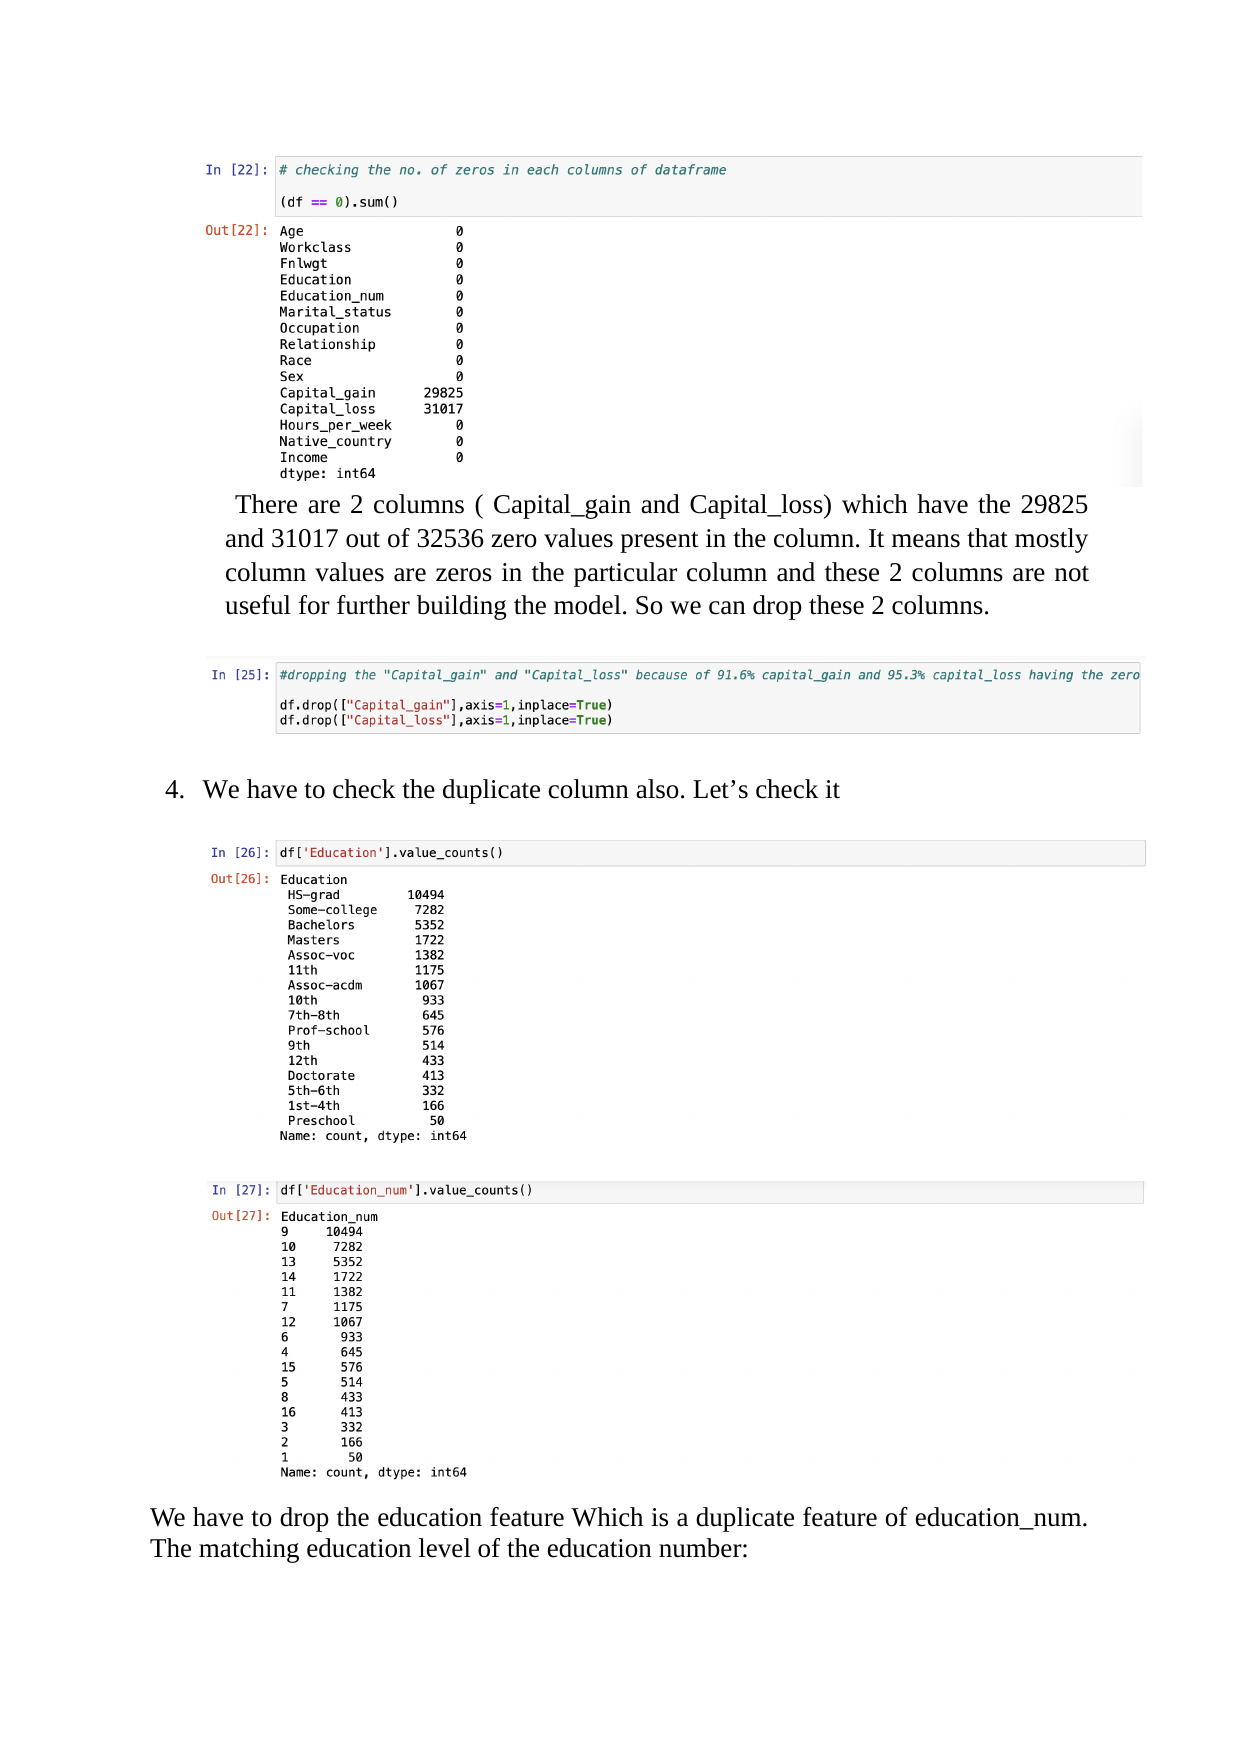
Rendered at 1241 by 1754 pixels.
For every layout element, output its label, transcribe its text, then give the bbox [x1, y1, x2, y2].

picture [206, 840, 1147, 1147]
list There are 2 columns ( Capital_gain and Capital_loss) which have the 29825 and 31017 out of 32536 zero values present in the column. It means that mostly column values are zeros in the particular column and these 2 columns are not useful for further building the model. So we can drop these 2 columns. [206, 489, 1090, 620]
picture [202, 150, 1143, 487]
list We have to check the duplicate column also. Let’s check it [165, 773, 1090, 804]
picture [206, 1181, 1147, 1483]
text We have to drop the education feature Which is a duplicate feature of education_num. The matching education level of the education number: [150, 1501, 1090, 1564]
picture [206, 656, 1147, 738]
